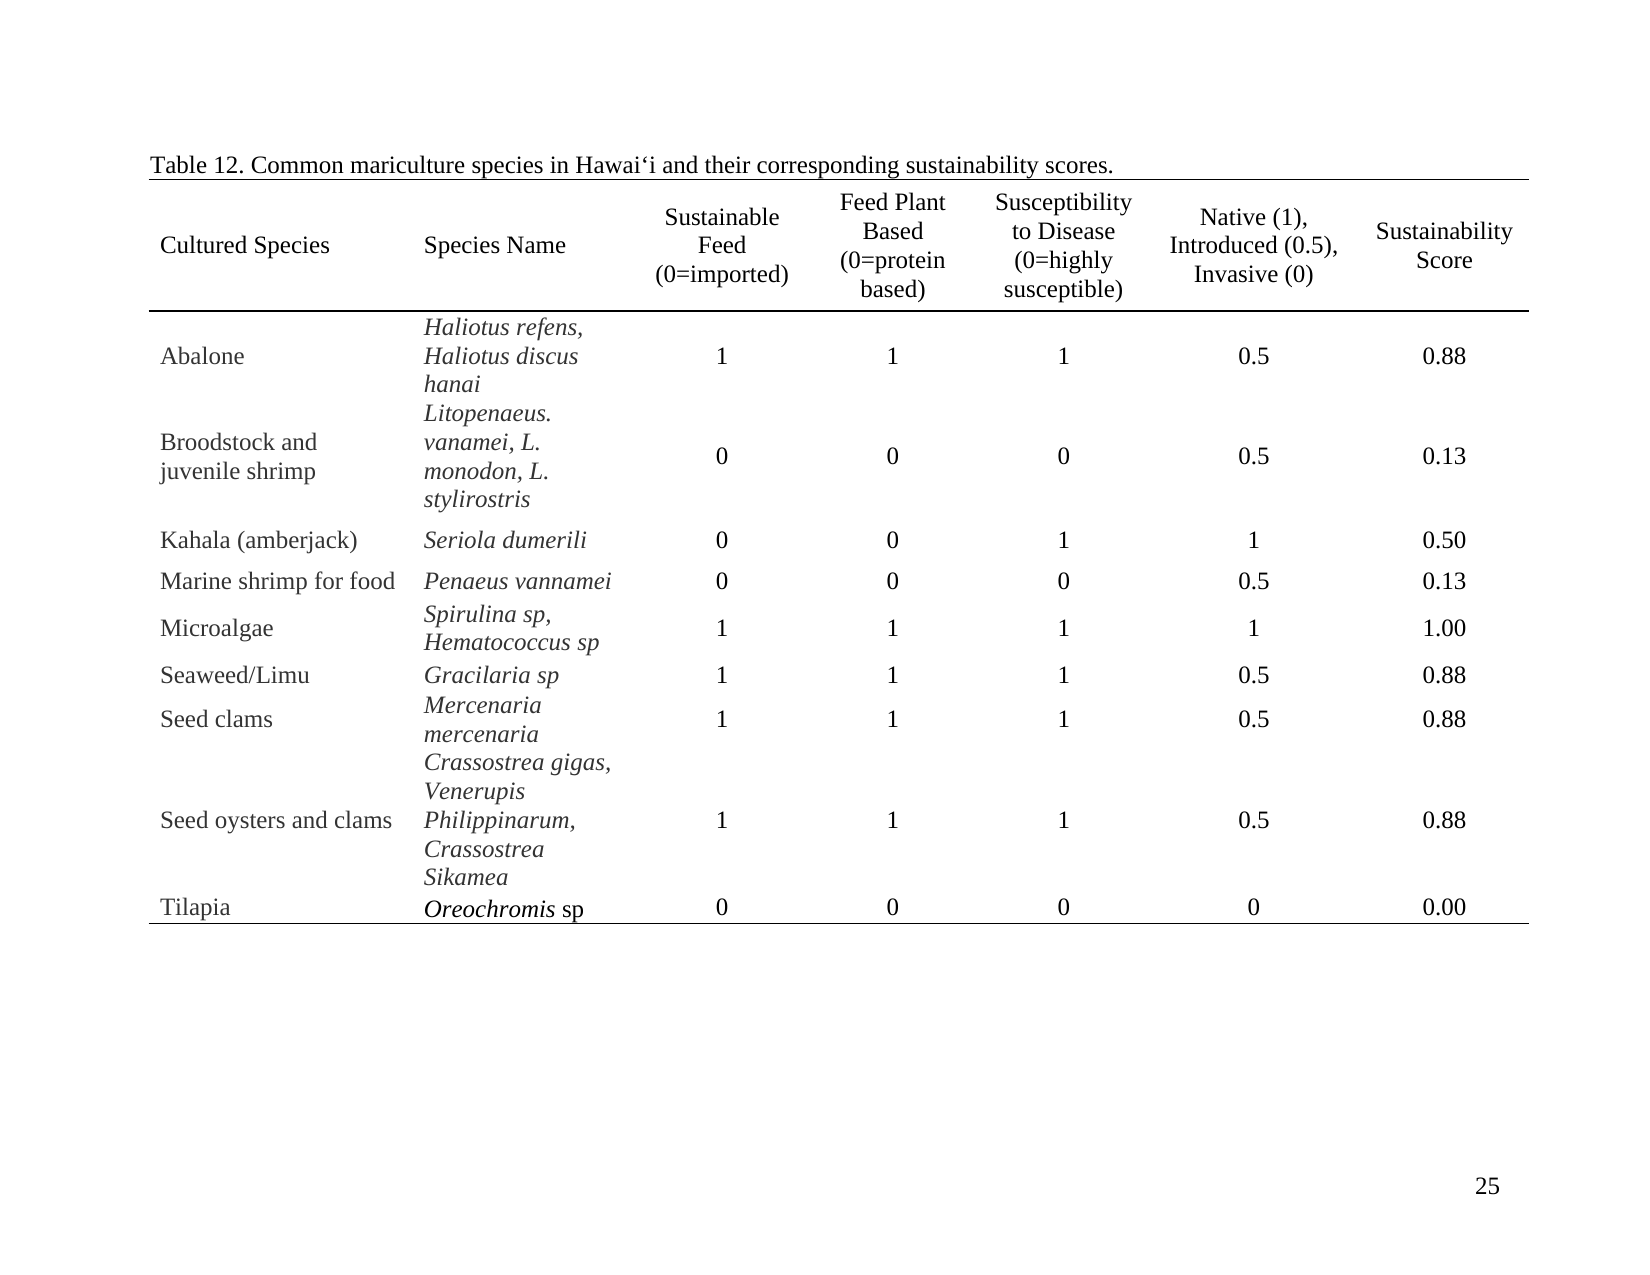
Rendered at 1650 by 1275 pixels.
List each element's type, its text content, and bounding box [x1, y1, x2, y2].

table_cell 0.50 [1359, 513, 1529, 565]
table_cell Seed oysters and clams [149, 748, 412, 891]
table_cell 0.5 [1148, 565, 1359, 596]
table_cell Seed clams [149, 690, 412, 747]
table_cell 1 [806, 659, 979, 690]
table_header Cultured Species [149, 180, 412, 310]
table_header Feed Plant Based (0=protein based) [806, 180, 979, 310]
table_cell 0.88 [1359, 690, 1529, 747]
table_cell 1 [1148, 596, 1359, 659]
table_cell 0.13 [1359, 398, 1529, 513]
table_cell Crassostrea gigas, Venerupis Philippinarum, Crassostrea Sikamea [413, 748, 637, 891]
table_cell Penaeus vannamei [413, 565, 637, 596]
table_cell 0.5 [1148, 690, 1359, 747]
table_cell 0 [638, 513, 806, 565]
table_cell 0 [806, 513, 979, 565]
table_cell Broodstock and juvenile shrimp [149, 398, 412, 513]
table_cell 0.88 [1359, 748, 1529, 891]
table_cell 0.5 [1148, 659, 1359, 690]
table_cell 0 [638, 891, 806, 922]
table_cell Haliotus refens, Haliotus discus hanai [413, 312, 637, 398]
table_cell 0 [979, 565, 1148, 596]
table_cell 1 [979, 596, 1148, 659]
table_cell Microalgae [149, 596, 412, 659]
table_cell 1 [806, 748, 979, 891]
table_cell 1 [979, 312, 1148, 398]
table_cell Oreochromis sp [413, 891, 637, 922]
table_cell 0.88 [1359, 659, 1529, 690]
table_cell 1 [806, 596, 979, 659]
table_cell 0 [806, 565, 979, 596]
table_cell 0.5 [1148, 398, 1359, 513]
table_cell 0 [638, 565, 806, 596]
table_header Native (1), Introduced (0.5), Invasive (0) [1148, 180, 1359, 310]
table_cell Seaweed/Limu [149, 659, 412, 690]
table_cell 0.5 [1148, 748, 1359, 891]
table_cell 1 [1148, 513, 1359, 565]
table_cell 0.5 [1148, 312, 1359, 398]
table_cell Abalone [149, 312, 412, 398]
table_cell Gracilaria sp [413, 659, 637, 690]
table_cell 1 [638, 659, 806, 690]
table_cell 1 [979, 513, 1148, 565]
table_cell 1 [638, 748, 806, 891]
table_cell Mercenaria mercenaria [413, 690, 637, 747]
table_cell 0 [979, 891, 1148, 922]
table_cell 1 [638, 690, 806, 747]
table_cell 1 [979, 748, 1148, 891]
table_header Sustainability Score [1359, 180, 1529, 310]
table_cell 0.13 [1359, 565, 1529, 596]
table_cell 0 [1148, 891, 1359, 922]
table_cell 0 [806, 398, 979, 513]
table_header Susceptibility to Disease (0=highly susceptible) [979, 180, 1148, 310]
table_cell 0 [806, 891, 979, 922]
table_cell 1 [806, 690, 979, 747]
table_cell 1 [806, 312, 979, 398]
table_cell Litopenaeus. vanamei, L. monodon, L. stylirostris [413, 398, 637, 513]
table_cell 1 [979, 659, 1148, 690]
table_cell 0.00 [1359, 891, 1529, 922]
text Table 12. Common mariculture species in Hawaiʻi and their corresponding sustainability scores. [150, 150, 1500, 179]
table_header Species Name [413, 180, 637, 310]
table_cell 1.00 [1359, 596, 1529, 659]
table_cell Marine shrimp for food [149, 565, 412, 596]
table_cell Spirulina sp, Hematococcus sp [413, 596, 637, 659]
table_cell 0.88 [1359, 312, 1529, 398]
table_cell 1 [638, 596, 806, 659]
table_cell 0 [638, 398, 806, 513]
table_cell 0 [979, 398, 1148, 513]
table_cell 1 [979, 690, 1148, 747]
table_header Sustainable Feed (0=imported) [638, 180, 806, 310]
table_cell Seriola dumerili [413, 513, 637, 565]
table_cell 1 [638, 312, 806, 398]
table_cell Tilapia [149, 891, 412, 922]
table_cell Kahala (amberjack) [149, 513, 412, 565]
